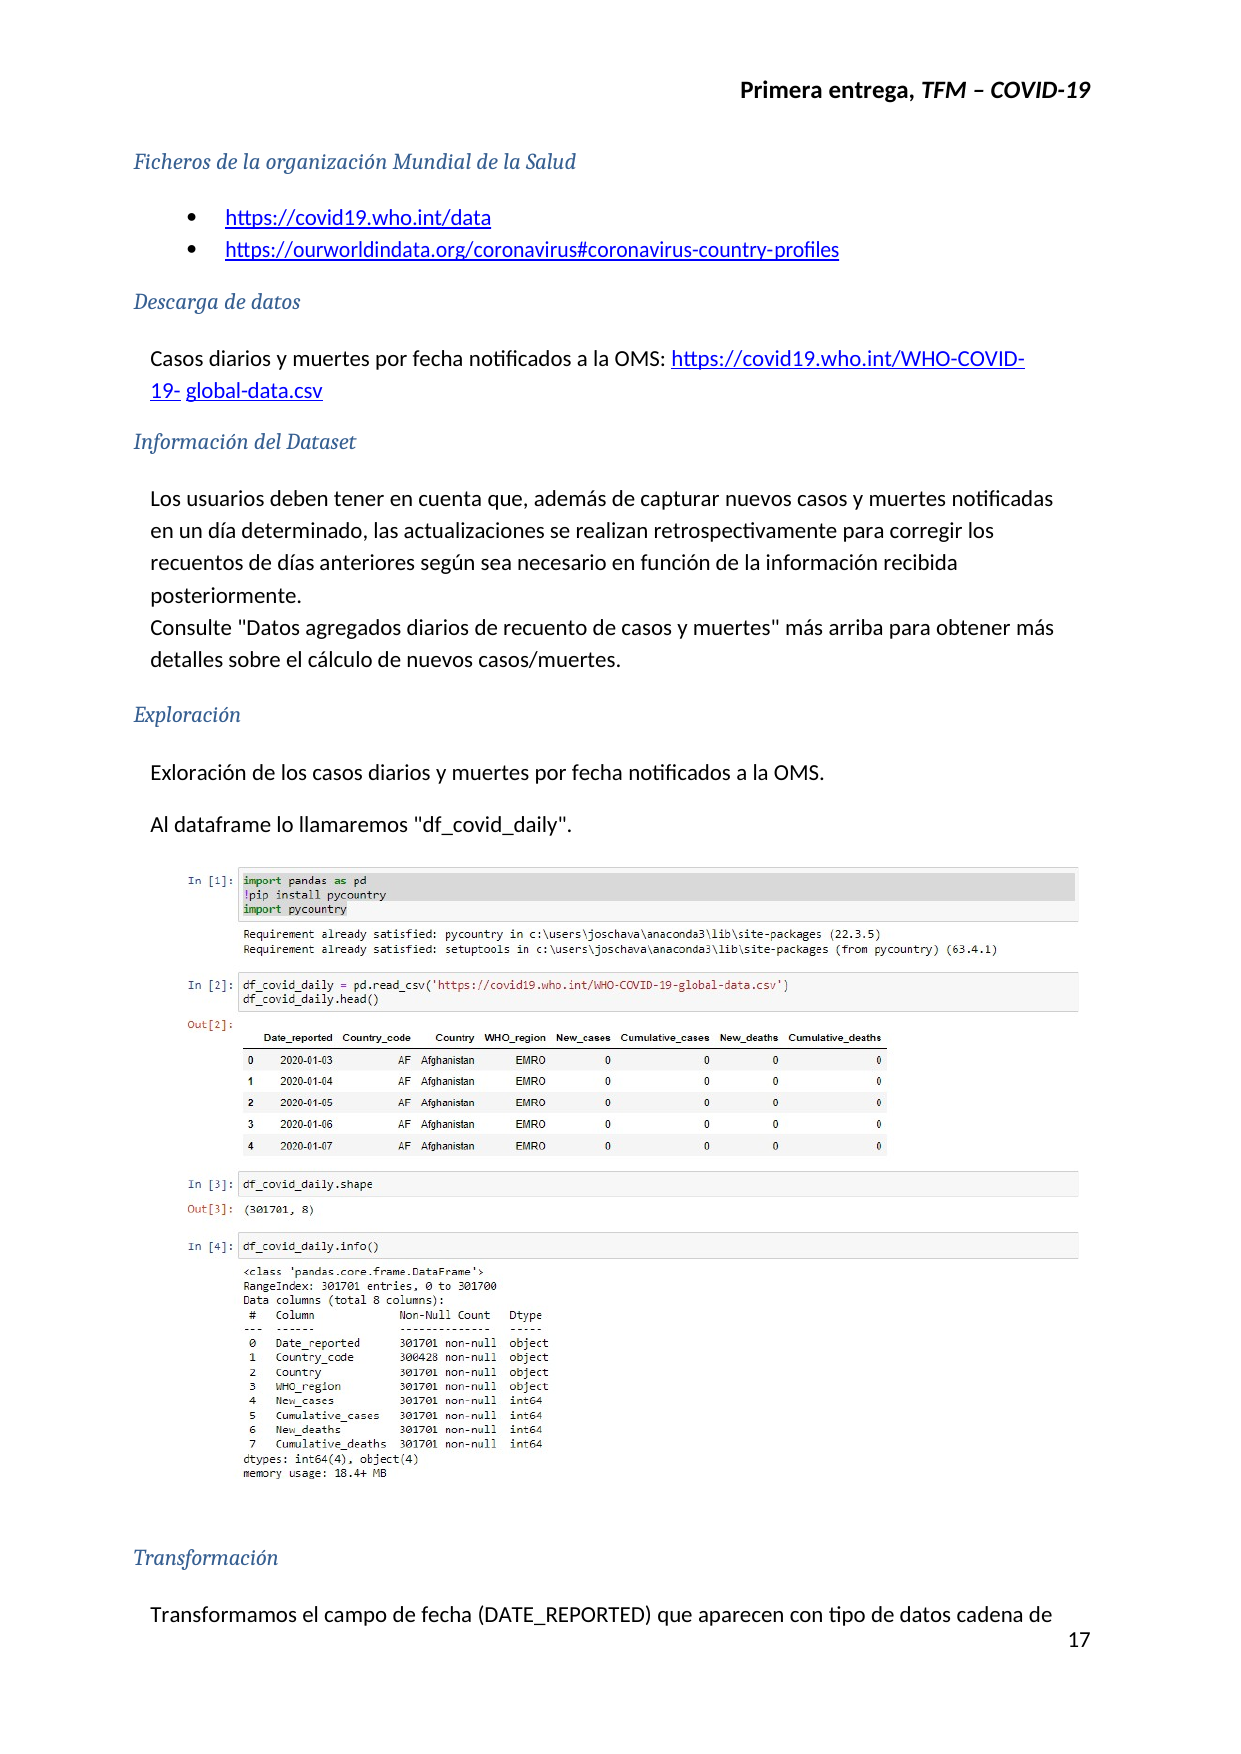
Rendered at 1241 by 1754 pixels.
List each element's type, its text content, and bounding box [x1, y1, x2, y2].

text Exloración de los casos diarios y muertes por fecha notificados a la OMS. Al dataframe lo llamaremos "df_covid_daily". [150, 758, 826, 838]
picture [187, 867, 1079, 1479]
list https://covid19.who.int/data [188, 203, 1169, 231]
text Los usuarios deben tener en cuenta que, además de capturar nuevos casos y muertes notificadas en un día determinado, las actualizaciones se realizan retrospectivamente para corregir los recuentos de días anteriores según sea necesario en función de la información recibida posteriormente. [150, 484, 1081, 609]
subtitle Transformación [133, 1545, 1169, 1572]
text Casos diarios y muertes por fecha notificados a la OMS: https://covid19.who.int/WHO-COVID-19- global-data.csv [150, 344, 1055, 404]
text Consulte "Datos agregados diarios de recuento de casos y muertes" más arriba para obtener más detalles sobre el cálculo de nuevos casos/muertes. [150, 613, 1081, 673]
subtitle Descarga de datos [133, 288, 1169, 315]
subtitle Información del Dataset [133, 429, 1169, 455]
subtitle Exploración [133, 702, 1169, 729]
list https://ourworldindata.org/coronavirus#coronavirus-country-profiles [188, 235, 1169, 263]
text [150, 1601, 1081, 1629]
subtitle Ficheros de la organización Mundial de la Salud [133, 148, 1169, 175]
